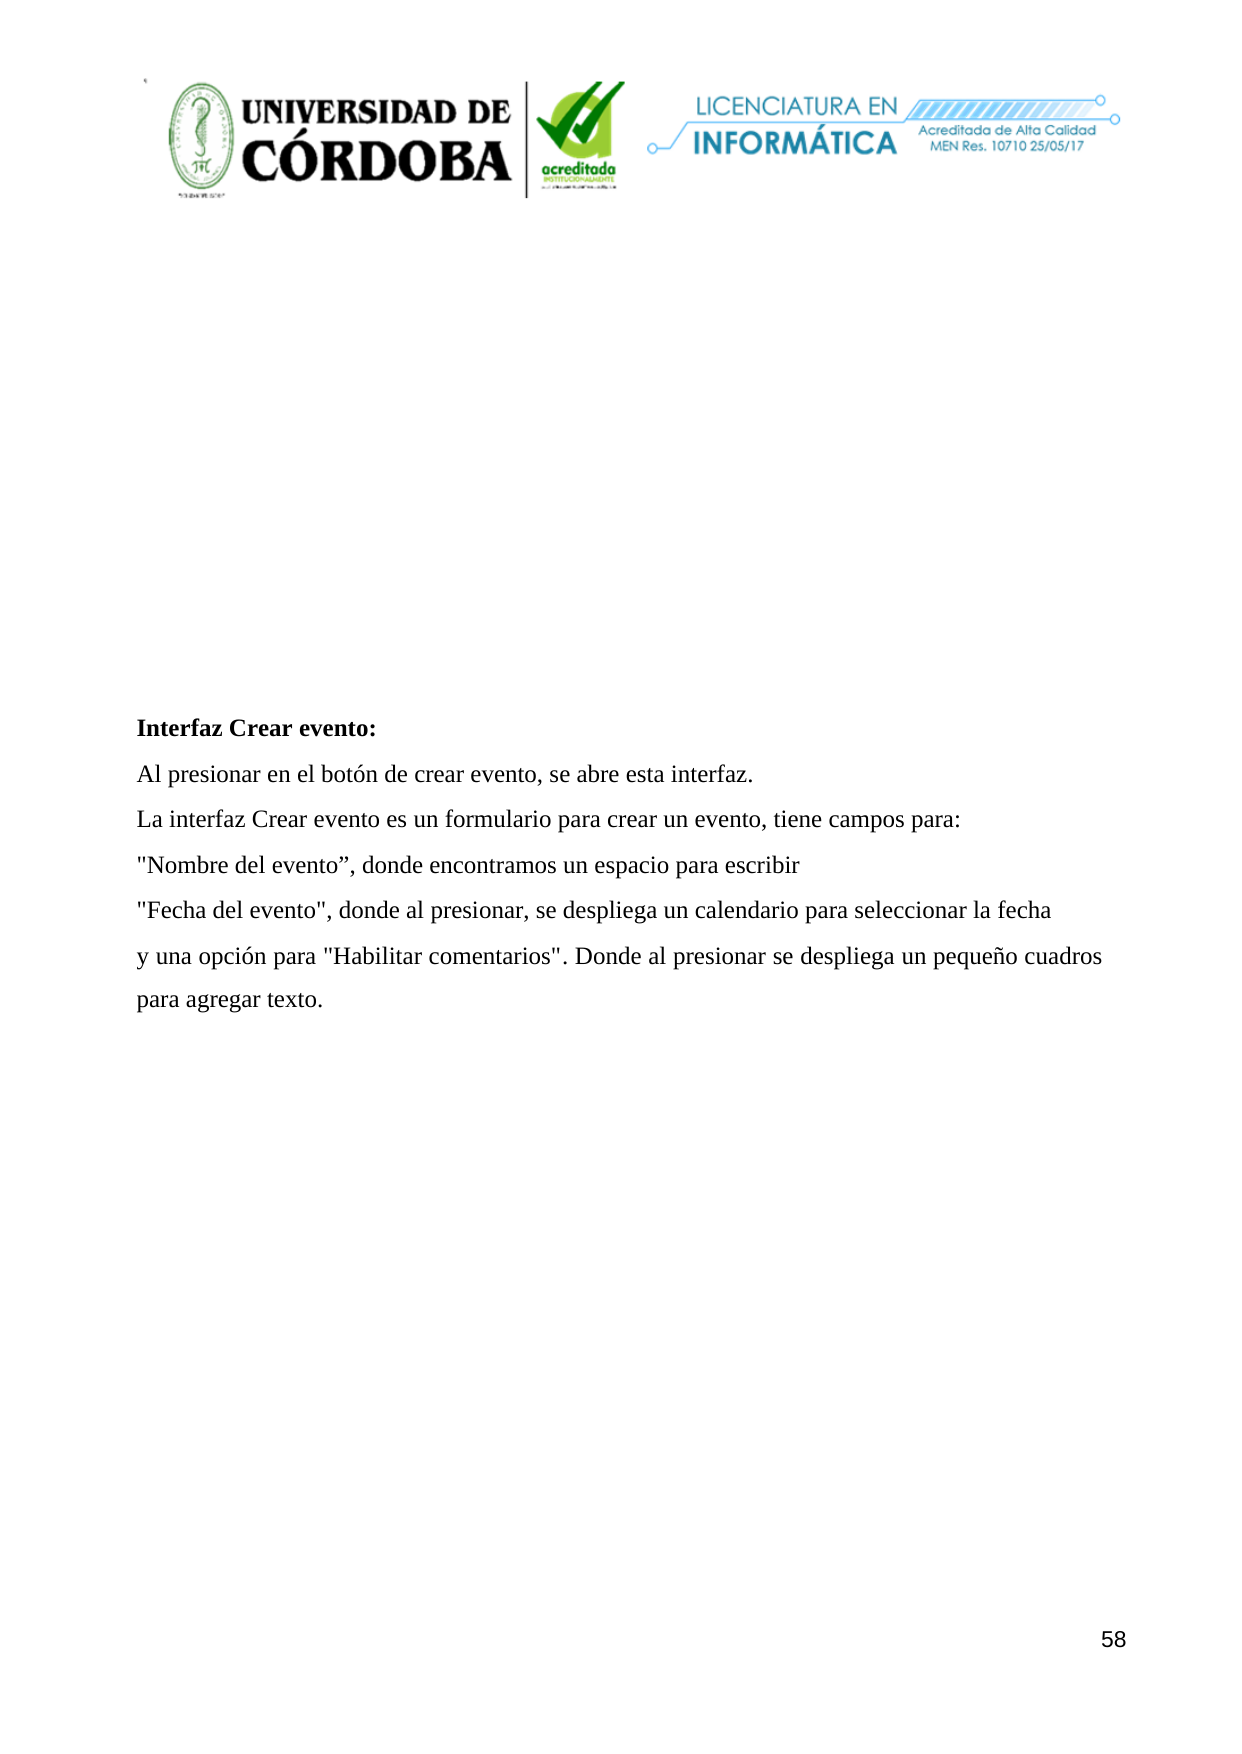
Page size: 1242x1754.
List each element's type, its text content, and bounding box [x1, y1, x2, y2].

text y una opción para "Habilitar comentarios". Donde al presionar se despliega un pequeño cuadros para agregar texto. [136, 941, 1103, 1013]
text La interfaz Crear evento es un formulario para crear un evento, tiene campos para: [136, 804, 1103, 833]
text Al presionar en el botón de crear evento, se abre esta interfaz. [136, 759, 1103, 787]
text Interfaz Crear evento: [136, 713, 1103, 742]
text "Nombre del evento”, donde encontramos un espacio para escribir [136, 850, 1103, 878]
text "Fecha del evento", donde al presionar, se despliega un calendario para seleccionar la fecha [136, 895, 1103, 924]
picture [136, 52, 1127, 213]
